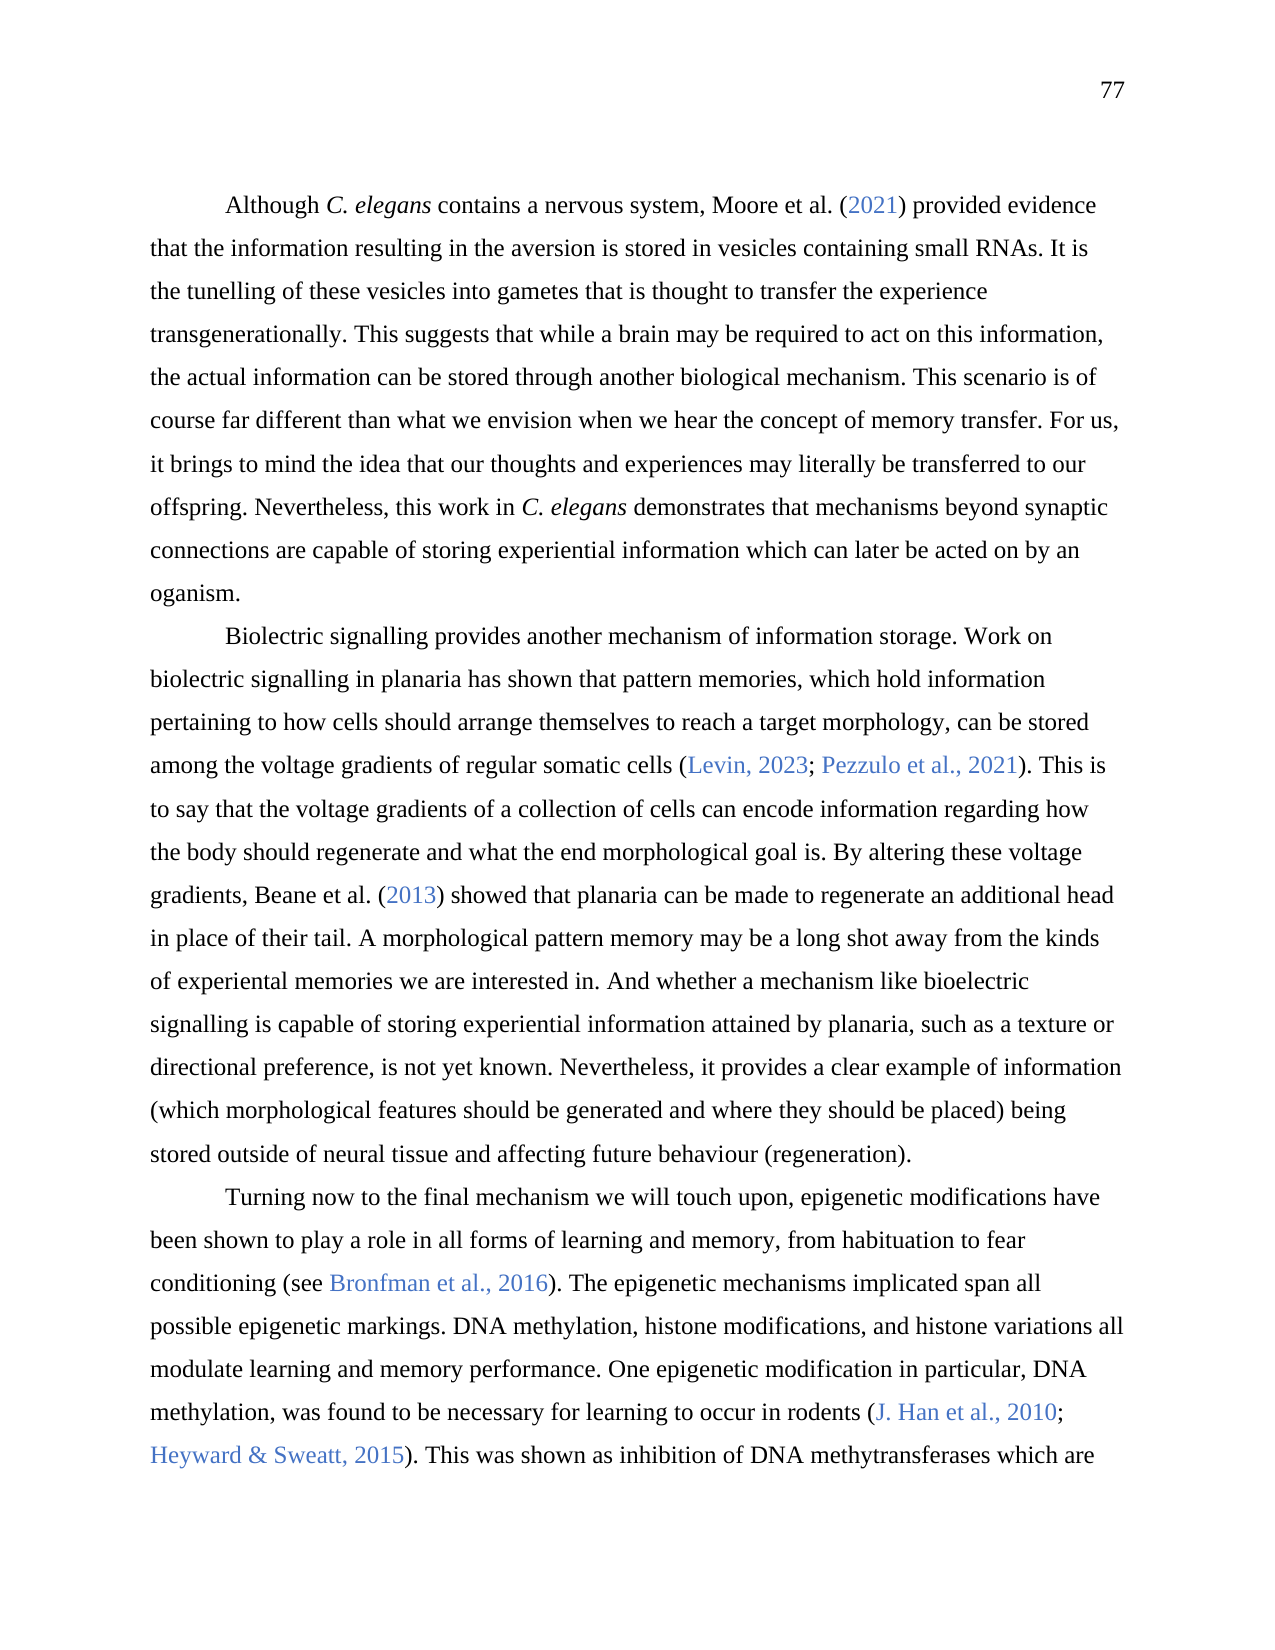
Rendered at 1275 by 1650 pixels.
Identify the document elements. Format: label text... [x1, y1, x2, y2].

text Although C. elegans contains a nervous system, Moore et al. (2021) provided evidence that the information resulting in the aversion is stored in vesicles containing small RNAs. It is the tunelling of these vesicles into gametes that is thought to transfer the experience transgenerationally. This suggests that while a brain may be required to act on this information, the actual information can be stored through another biological mechanism. This scenario is of course far different than what we envision when we hear the concept of memory transfer. For us, it brings to mind the idea that our thoughts and experiences may literally be transferred to our offspring. Nevertheless, this work in C. elegans demonstrates that mechanisms beyond synaptic connections are capable of storing experiential information which can later be acted on by an oganism. [150, 190, 1125, 607]
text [150, 1182, 1125, 1469]
text Biolectric signalling provides another mechanism of information storage. Work on biolectric signalling in planaria has shown that pattern memories, which hold information pertaining to how cells should arrange themselves to reach a target morphology, can be stored among the voltage gradients of regular somatic cells (Levin, 2023; Pezzulo et al., 2021). This is to say that the voltage gradients of a collection of cells can encode information regarding how the body should regenerate and what the end morphological goal is. By altering these voltage gradients, Beane et al. (2013) showed that planaria can be made to regenerate an additional head in place of their tail. A morphological pattern memory may be a long shot away from the kinds of experiental memories we are interested in. And whether a mechanism like bioelectric signalling is capable of storing experiential information attained by planaria, such as a texture or directional preference, is not yet known. Nevertheless, it provides a clear example of information (which morphological features should be generated and where they should be placed) being stored outside of neural tissue and affecting future behaviour (regeneration). [150, 621, 1125, 1167]
